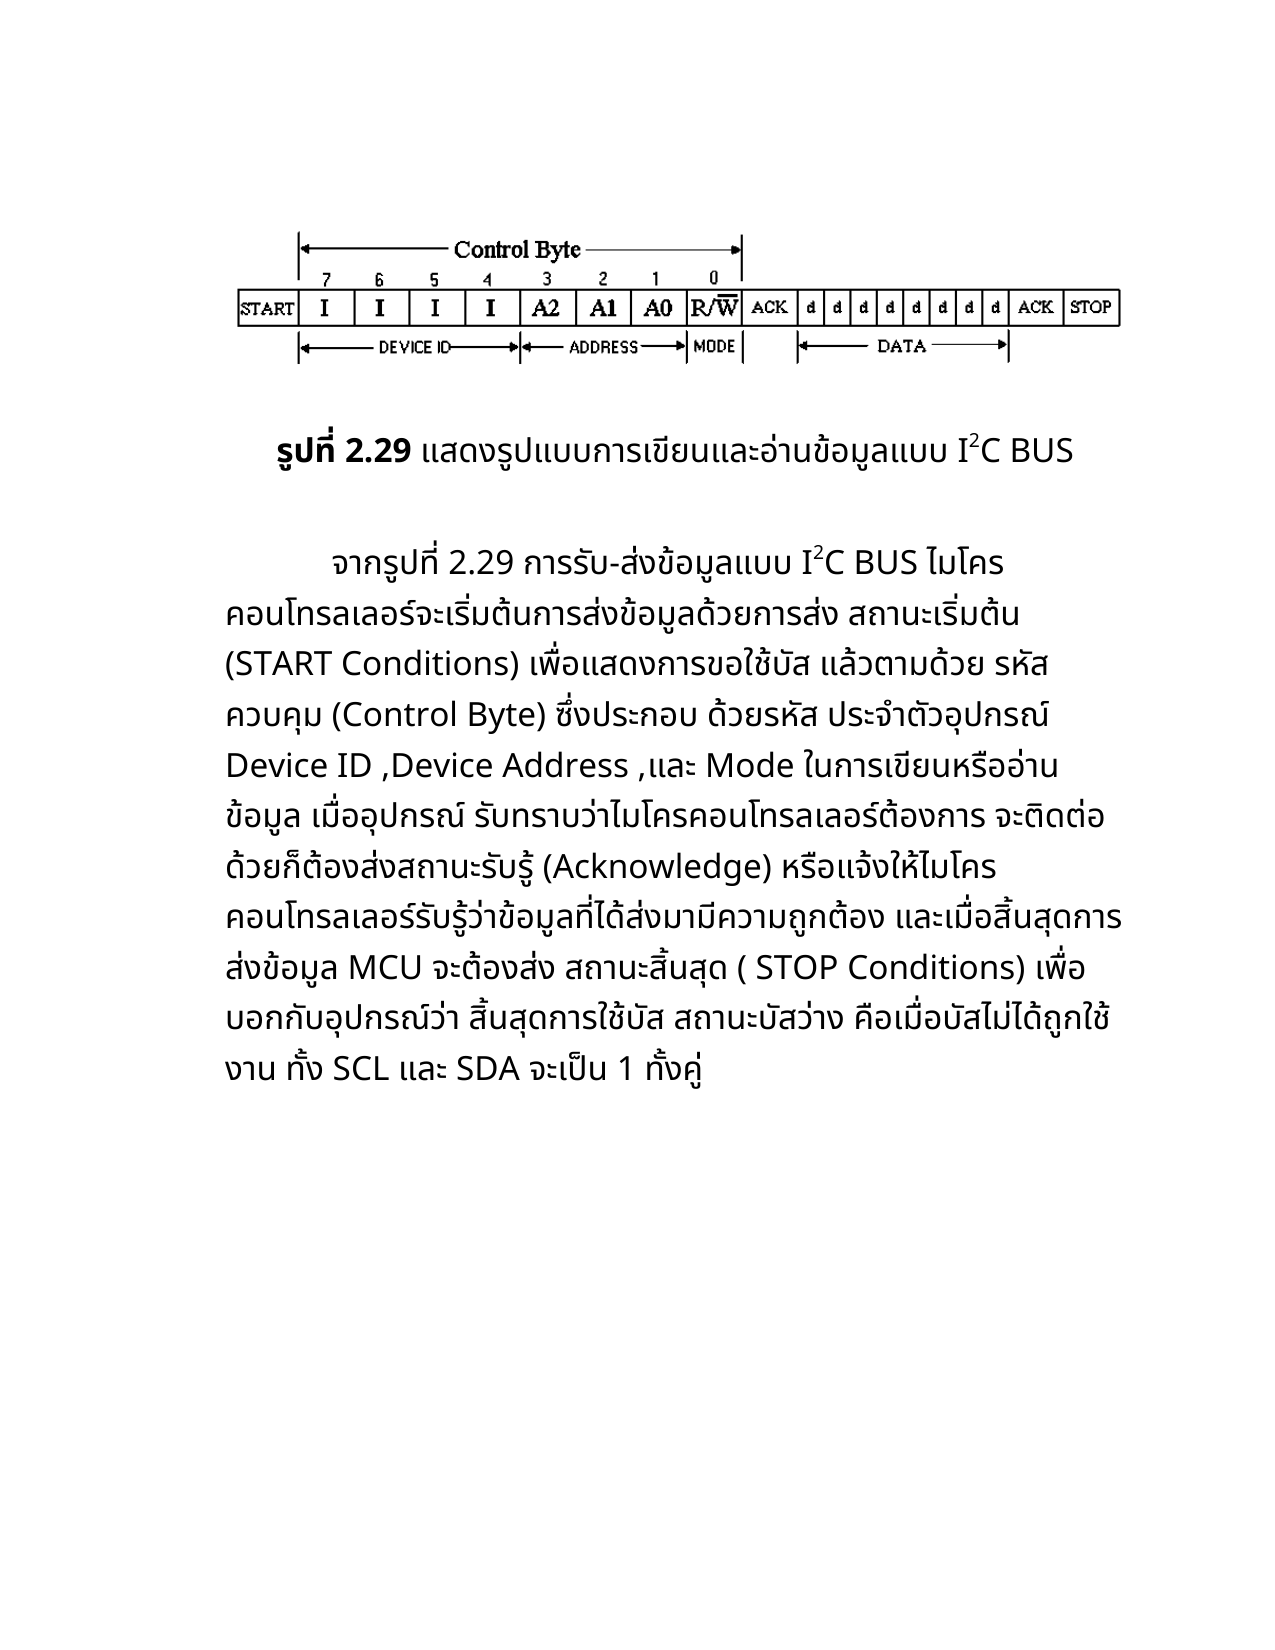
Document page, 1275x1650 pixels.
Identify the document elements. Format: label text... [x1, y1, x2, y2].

table_header รูปที่ 2.29 แสดงรูปแบบการเขียนและอ่านข้อมูลแบบ I2C BUS [225, 225, 1125, 477]
text จากรูปที่ 2.29 การรับ-ส่งข้อมูลแบบ I2C BUS ไมโครคอนโทรลเลอร์จะเริ่มต้นการส่งข้อมูลด้วยการส่ง สถานะเริ่มต้น (START Conditions) เพื่อแสดงการขอใช้บัส แล้วตามด้วย รหัสควบคุม (Control Byte) ซึ่งประกอบ ด้วยรหัส ประจำตัวอุปกรณ์ Device ID ,Device Address ,และ Mode ในการเขียนหรืออ่านข้อมูล เมื่ออุปกรณ์ รับทราบว่าไมโครคอนโทรลเลอร์ต้องการ จะติดต่อด้วยก็ต้องส่งสถานะรับรู้ (Acknowledge) หรือแจ้งให้ไมโครคอนโทรลเลอร์รับรู้ว่าข้อมูลที่ได้ส่งมามีความถูกต้อง และเมื่อสิ้นสุดการส่งข้อมูล MCU จะต้องส่ง สถานะสิ้นสุด ( STOP Conditions) เพื่อบอกกับอุปกรณ์ว่า สิ้นสุดการใช้บัส สถานะบัสว่าง คือเมื่อบัสไม่ได้ถูกใช้งาน ทั้ง SCL และ SDA จะเป็น 1 ทั้งคู่ [225, 539, 1125, 1095]
